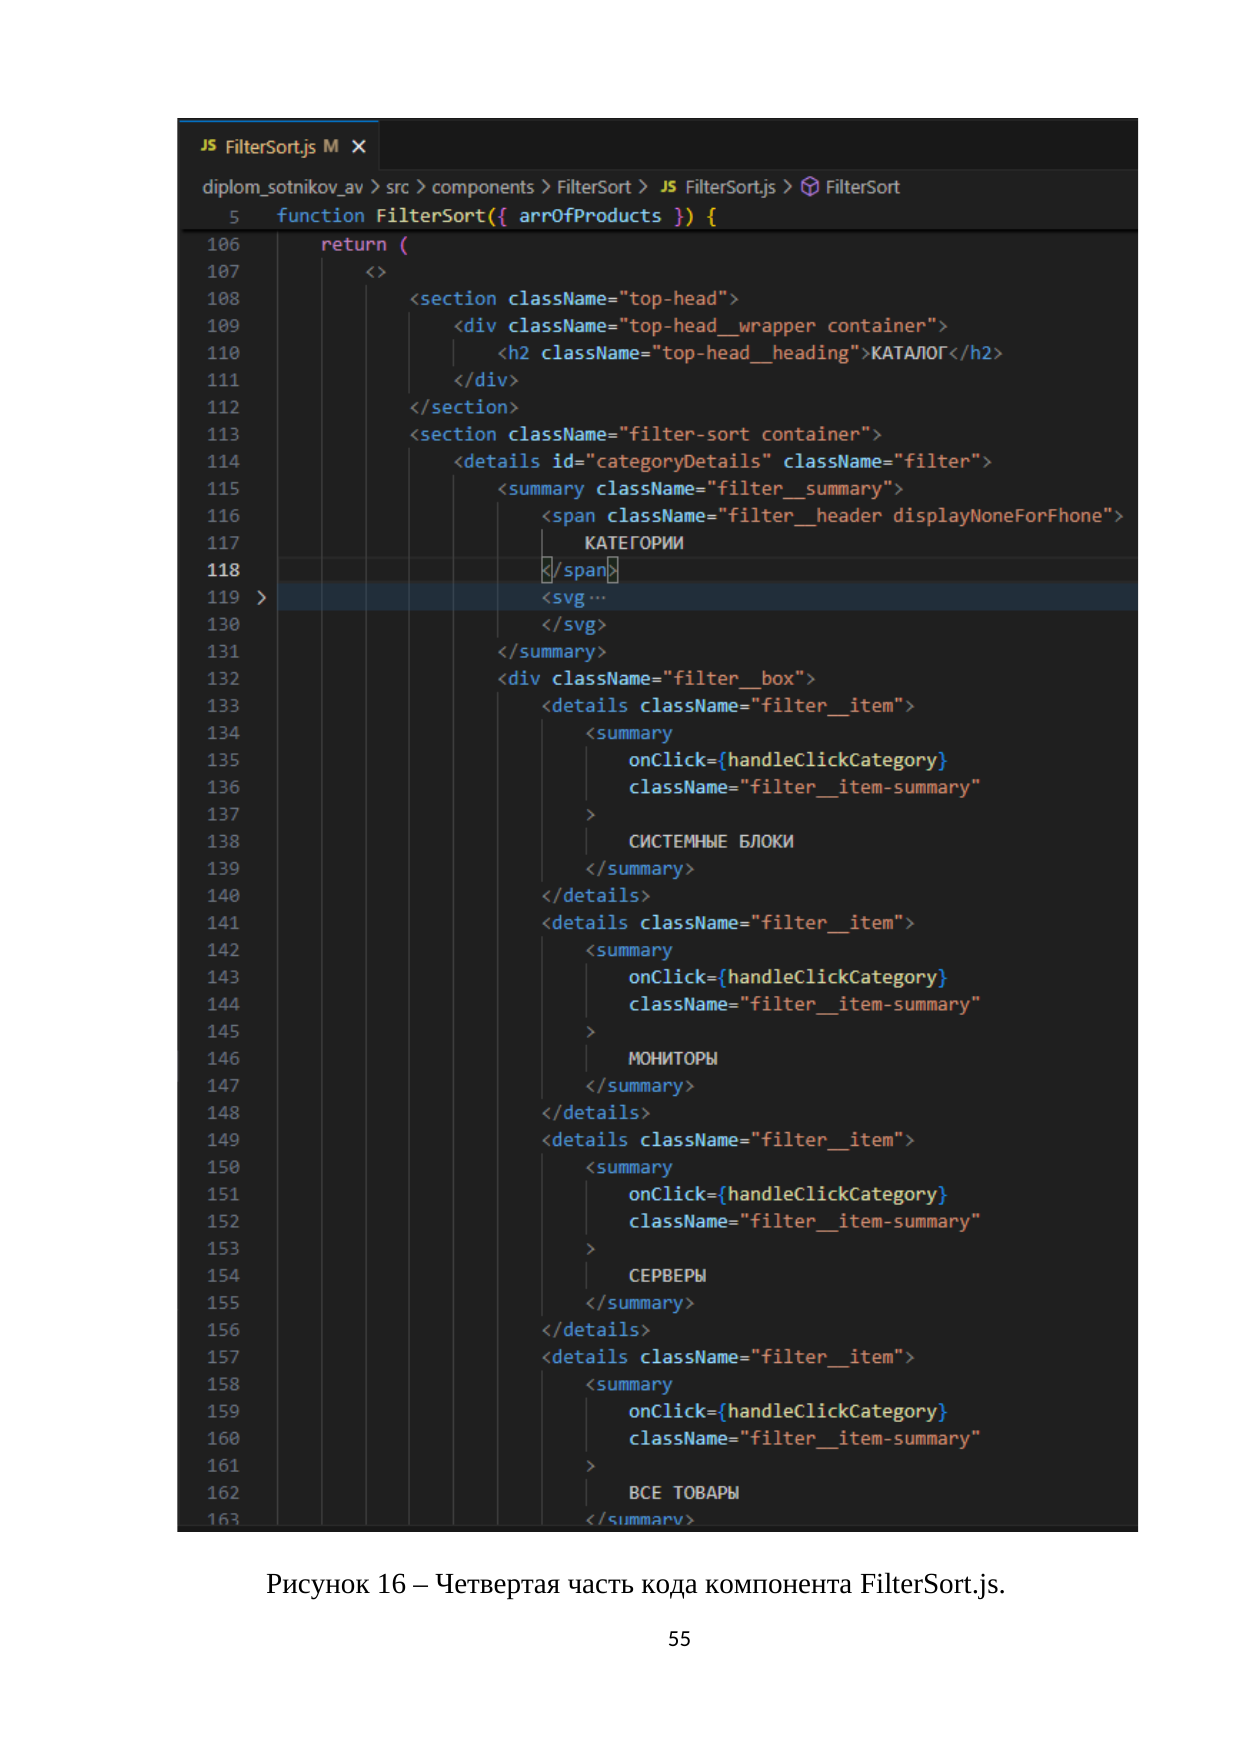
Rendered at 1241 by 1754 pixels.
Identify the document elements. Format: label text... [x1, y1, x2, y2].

text Рисунок 16 – Четвертая часть кода компонента FilterSort.js. [177, 1567, 1181, 1600]
picture [177, 118, 1139, 1532]
